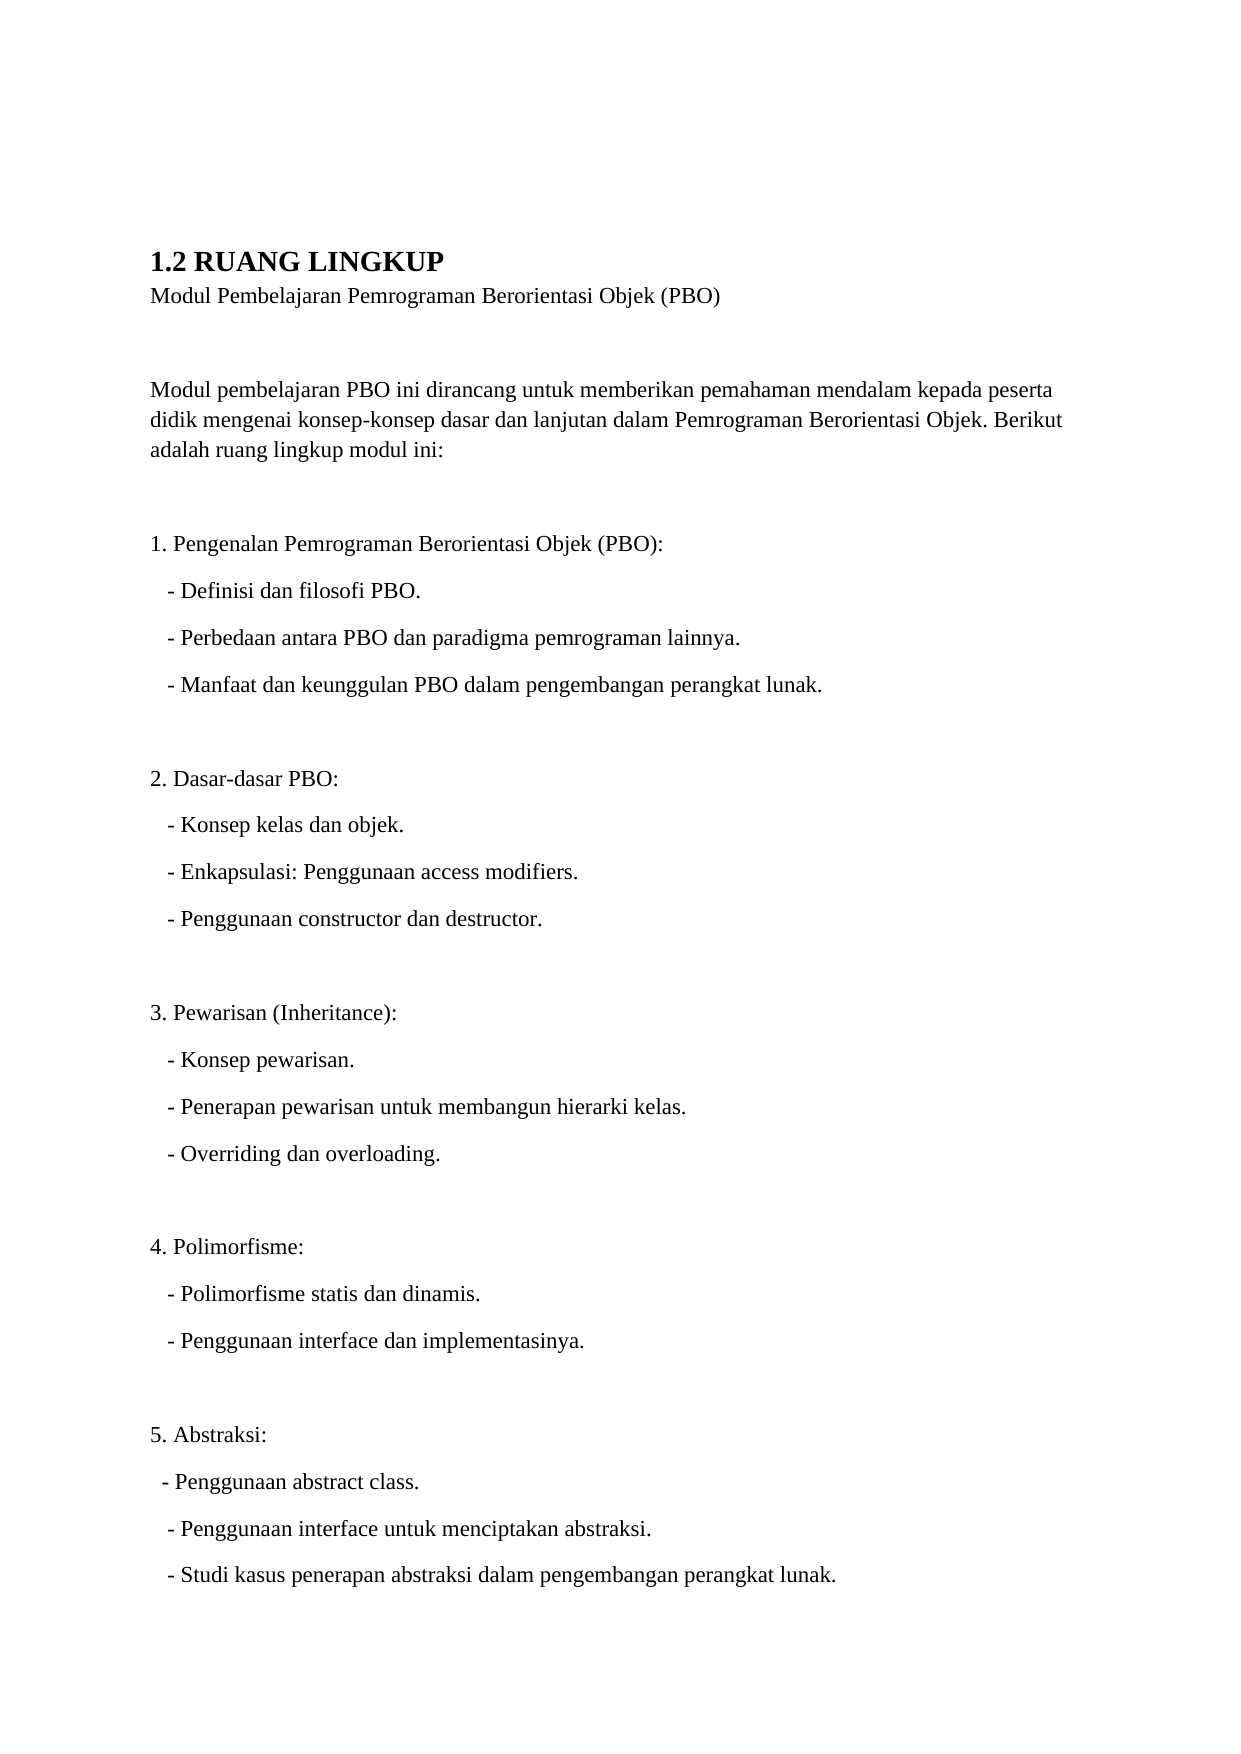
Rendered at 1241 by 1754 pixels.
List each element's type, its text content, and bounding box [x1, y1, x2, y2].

text - Penggunaan constructor dan destructor. [150, 905, 1090, 932]
text - Penggunaan interface untuk menciptakan abstraksi. [150, 1514, 1090, 1541]
text 1. Pengenalan Pemrograman Berorientasi Objek (PBO): [150, 530, 1090, 557]
text - Enkapsulasi: Penggunaan access modifiers. [150, 858, 1090, 885]
text - Studi kasus penerapan abstraksi dalam pengembangan perangkat lunak. [150, 1561, 1090, 1588]
text - Perbedaan antara PBO dan paradigma pemrograman lainnya. [150, 624, 1090, 650]
text - Definisi dan filosofi PBO. [150, 577, 1090, 603]
text - Konsep pewarisan. [150, 1046, 1090, 1072]
text - Penerapan pewarisan untuk membangun hierarki kelas. [150, 1093, 1090, 1119]
text 3. Pewarisan (Inheritance): [150, 999, 1090, 1025]
text 2. Dasar-dasar PBO: [150, 764, 1090, 791]
text - Penggunaan interface dan implementasinya. [150, 1327, 1090, 1353]
text - Polimorfisme statis dan dinamis. [150, 1280, 1090, 1307]
text Modul Pembelajaran Pemrograman Berorientasi Objek (PBO) [150, 282, 1090, 309]
text - Manfaat dan keunggulan PBO dalam pengembangan perangkat lunak. [150, 671, 1090, 697]
text - Konsep kelas dan objek. [150, 811, 1090, 838]
text 4. Polimorfisme: [150, 1233, 1090, 1260]
text - Overriding dan overloading. [150, 1139, 1090, 1166]
text - Penggunaan abstract class. [150, 1468, 1090, 1494]
text 5. Abstraksi: [150, 1421, 1090, 1447]
text Modul pembelajaran PBO ini dirancang untuk memberikan pemahaman mendalam kepada peserta didik mengenai konsep-konsep dasar dan lanjutan dalam Pemrograman Berorientasi Objek. Berikut adalah ruang lingkup modul ini: [150, 376, 1090, 463]
subtitle 1.2 RUANG LINGKUP [150, 244, 1090, 277]
